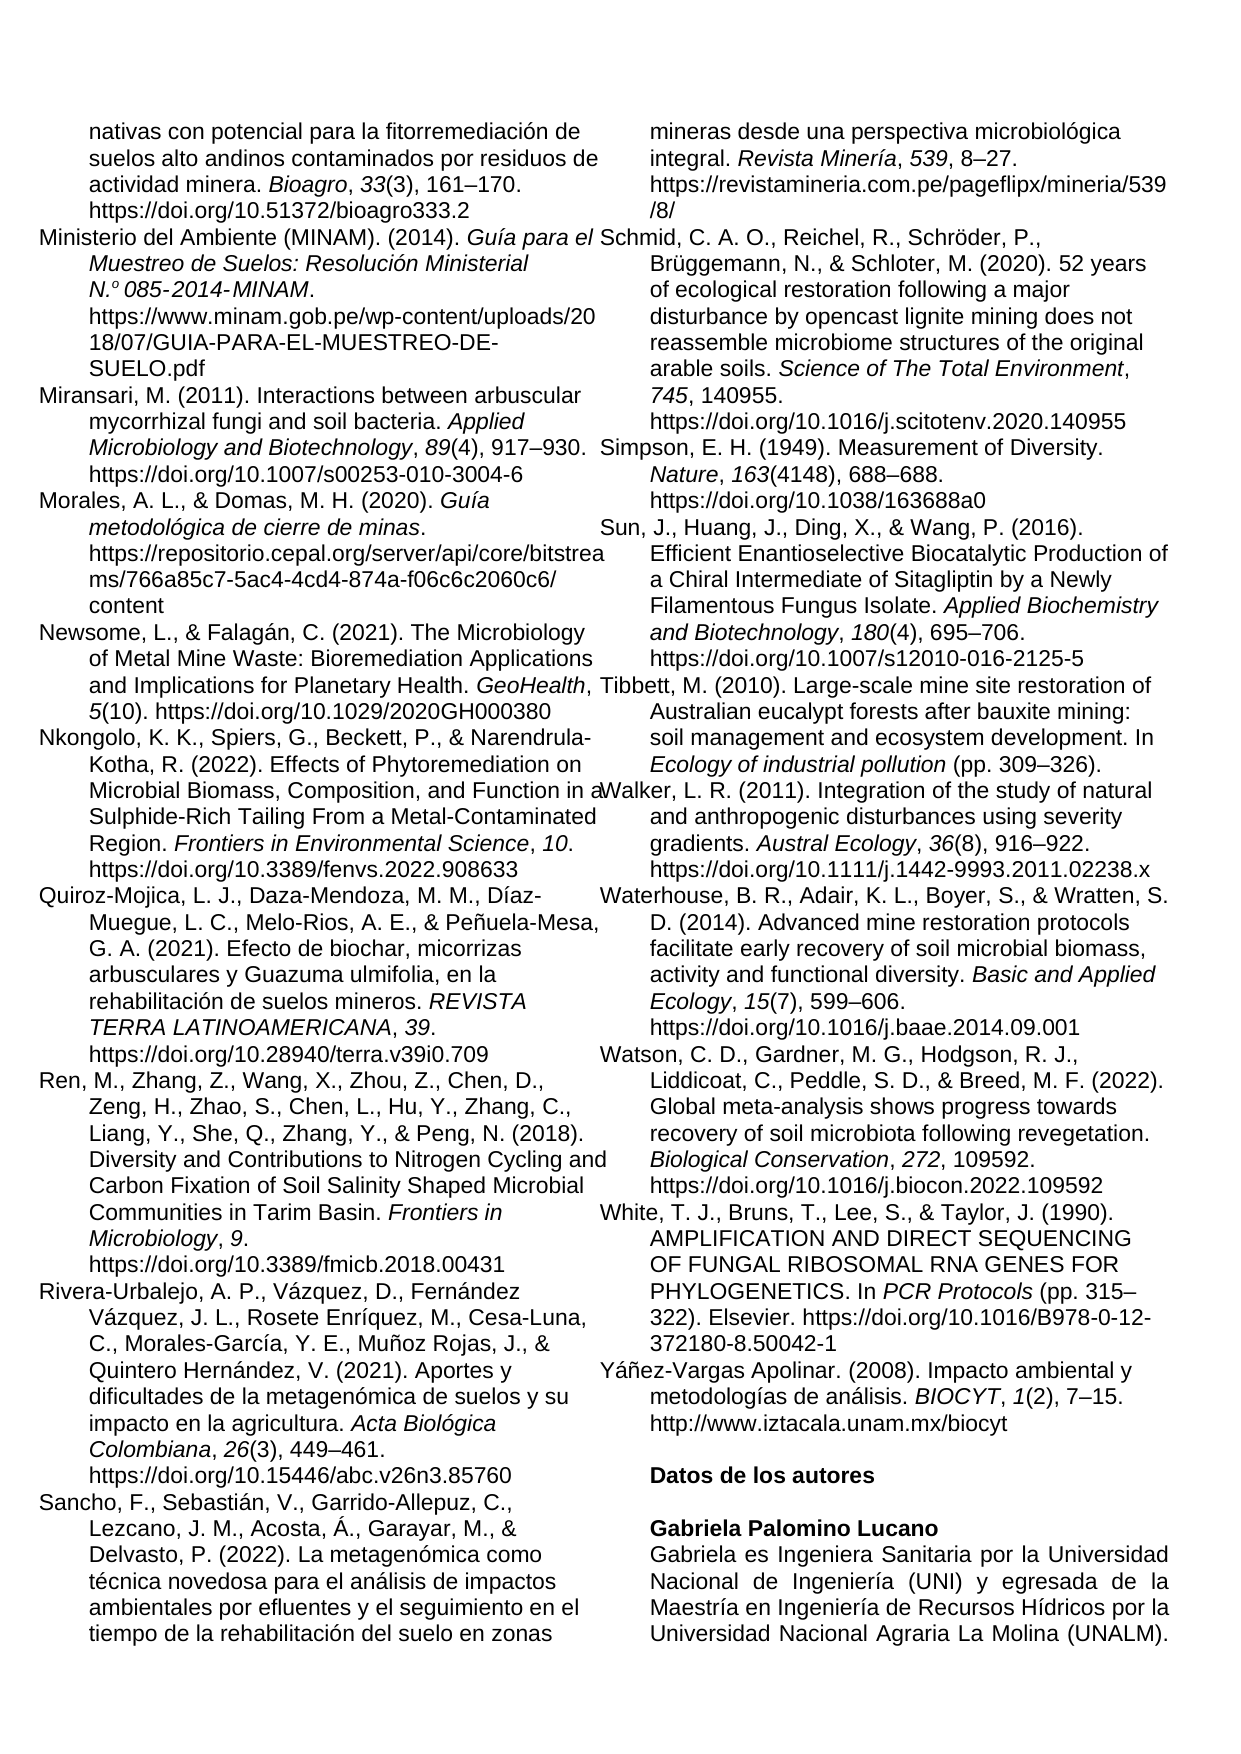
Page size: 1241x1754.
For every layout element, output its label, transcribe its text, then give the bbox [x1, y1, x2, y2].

text Datos de los autores [649, 1462, 1169, 1488]
text Gabriela Palomino Lucano [649, 1515, 1169, 1541]
